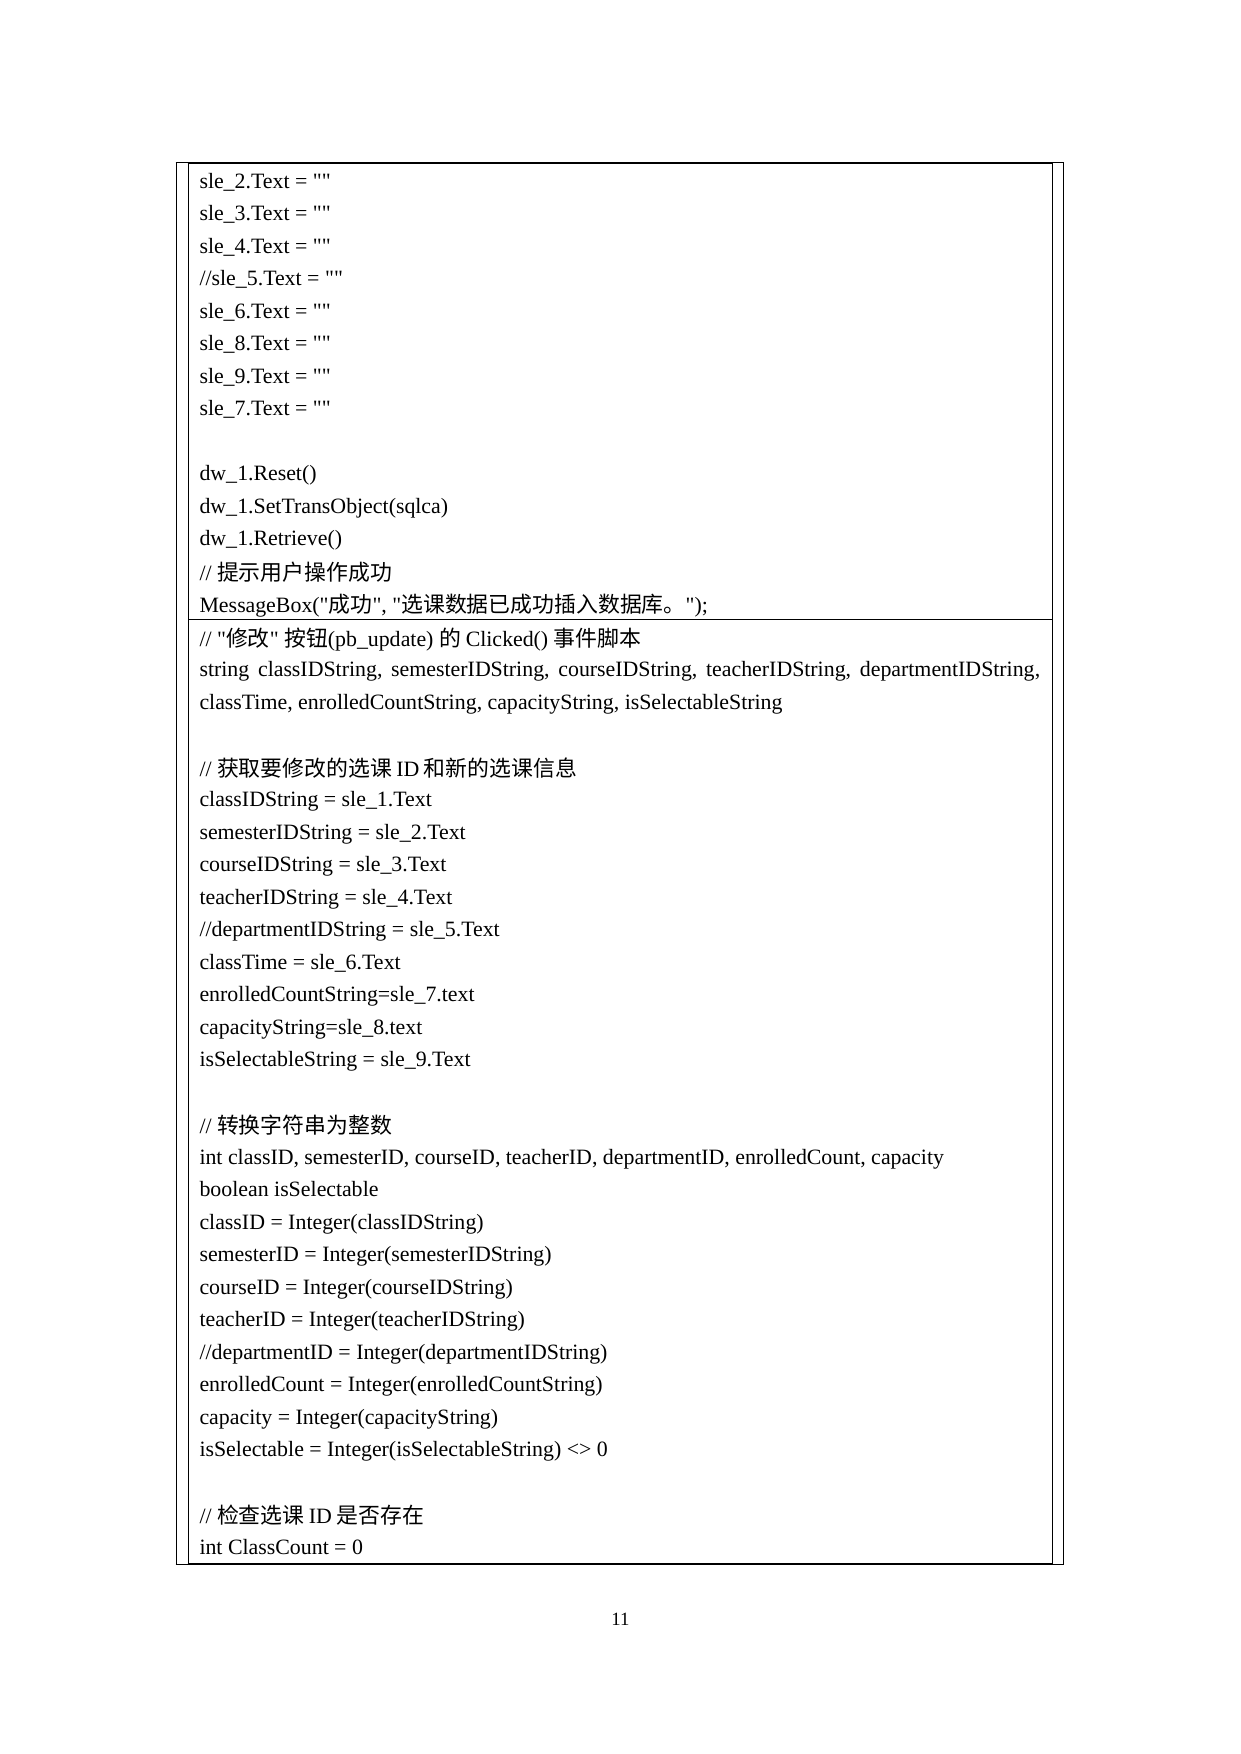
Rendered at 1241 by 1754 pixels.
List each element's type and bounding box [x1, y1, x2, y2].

table_cell [177, 163, 188, 1564]
table_cell [1053, 163, 1063, 1564]
table_cell [189, 620, 1052, 1563]
table_cell [189, 164, 1052, 619]
